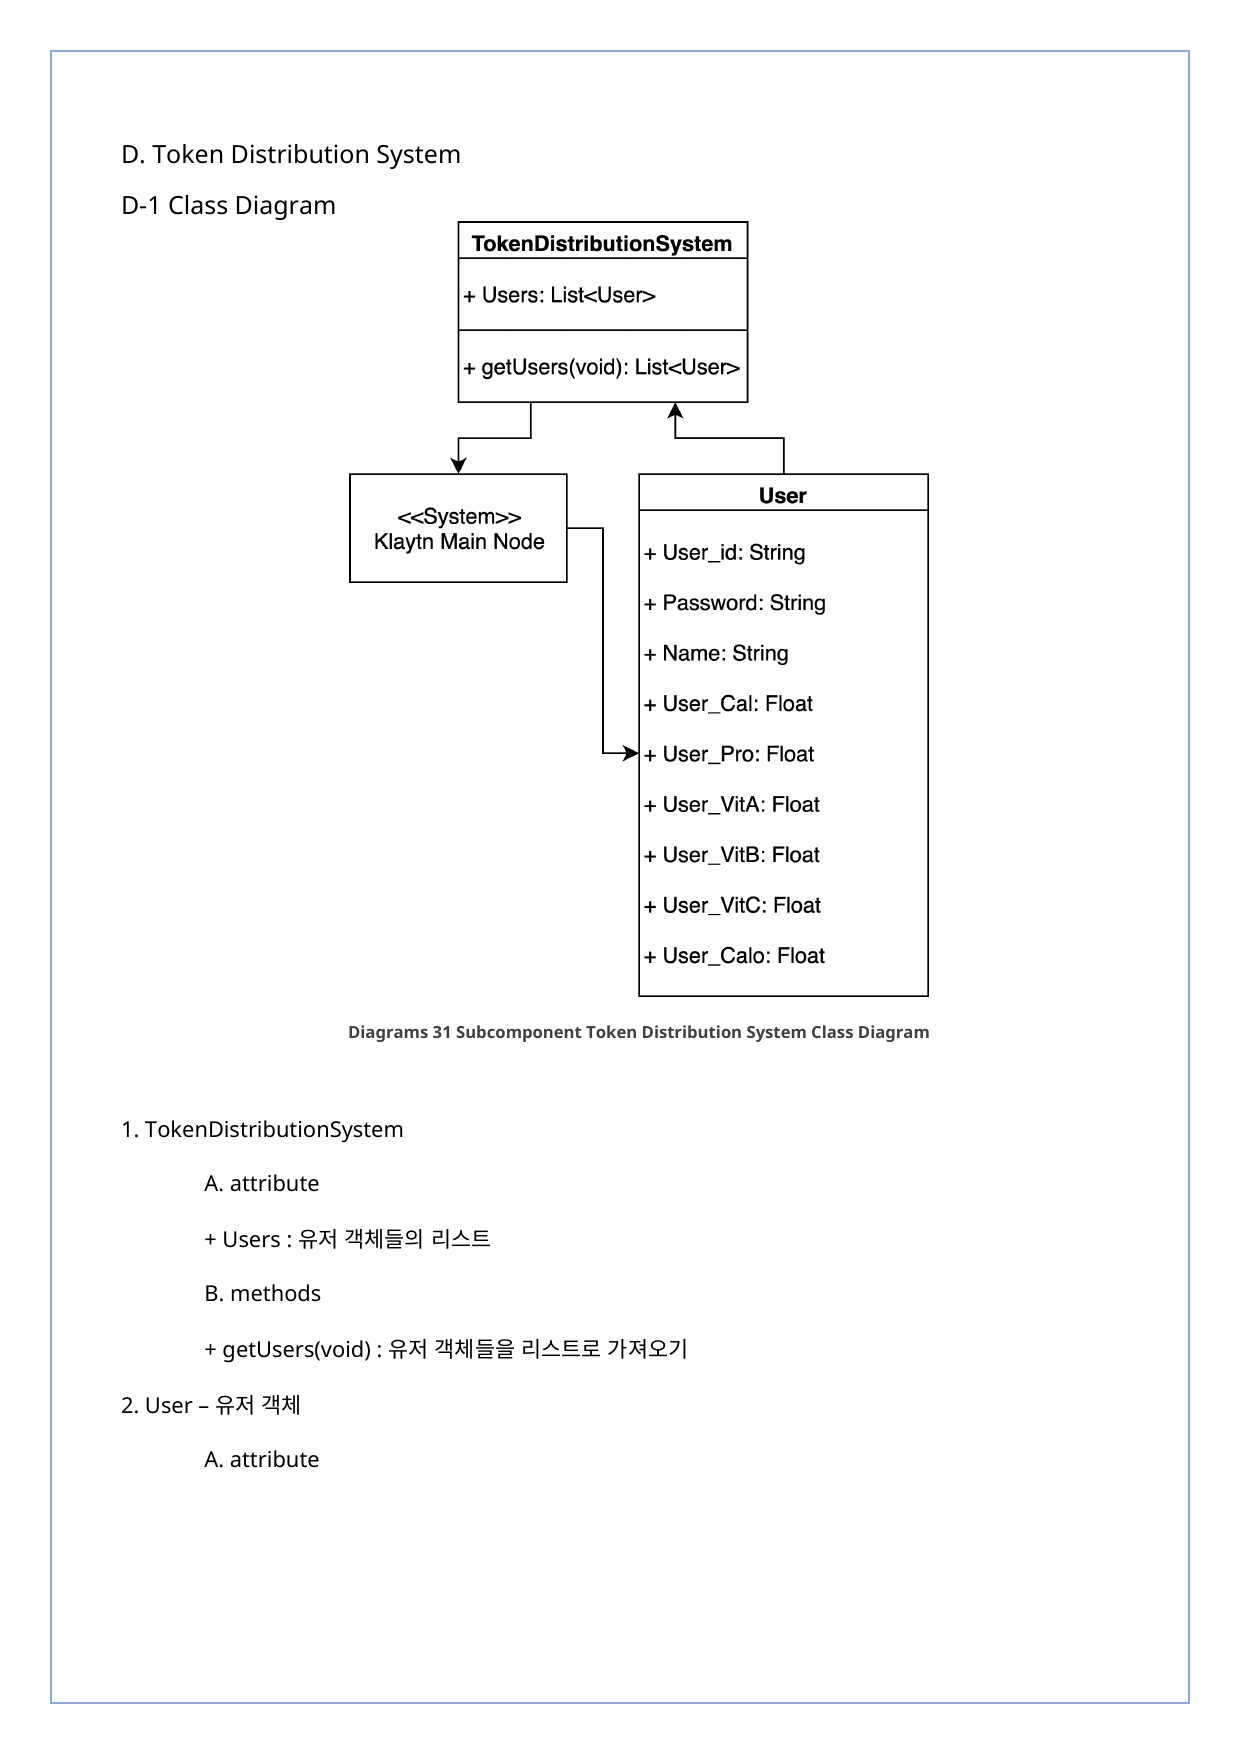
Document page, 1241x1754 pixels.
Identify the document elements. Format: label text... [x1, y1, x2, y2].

text A. attribute [121, 1168, 1157, 1197]
subtitle D. Token Distribution System [121, 137, 1157, 171]
text 2. User – 유저 객체 [121, 1388, 1157, 1420]
text + getUsers(void) : 유저 객체들을 리스트로 가져오기 [121, 1332, 1157, 1363]
text 1. TokenDistributionSystem [121, 1114, 1157, 1144]
text + Users : 유저 객체들의 리스트 [121, 1222, 1157, 1253]
picture [349, 221, 929, 997]
subtitle D-1 Class Diagram [121, 188, 1157, 222]
text B. methods [121, 1278, 1157, 1308]
text A. attribute [121, 1444, 1157, 1474]
